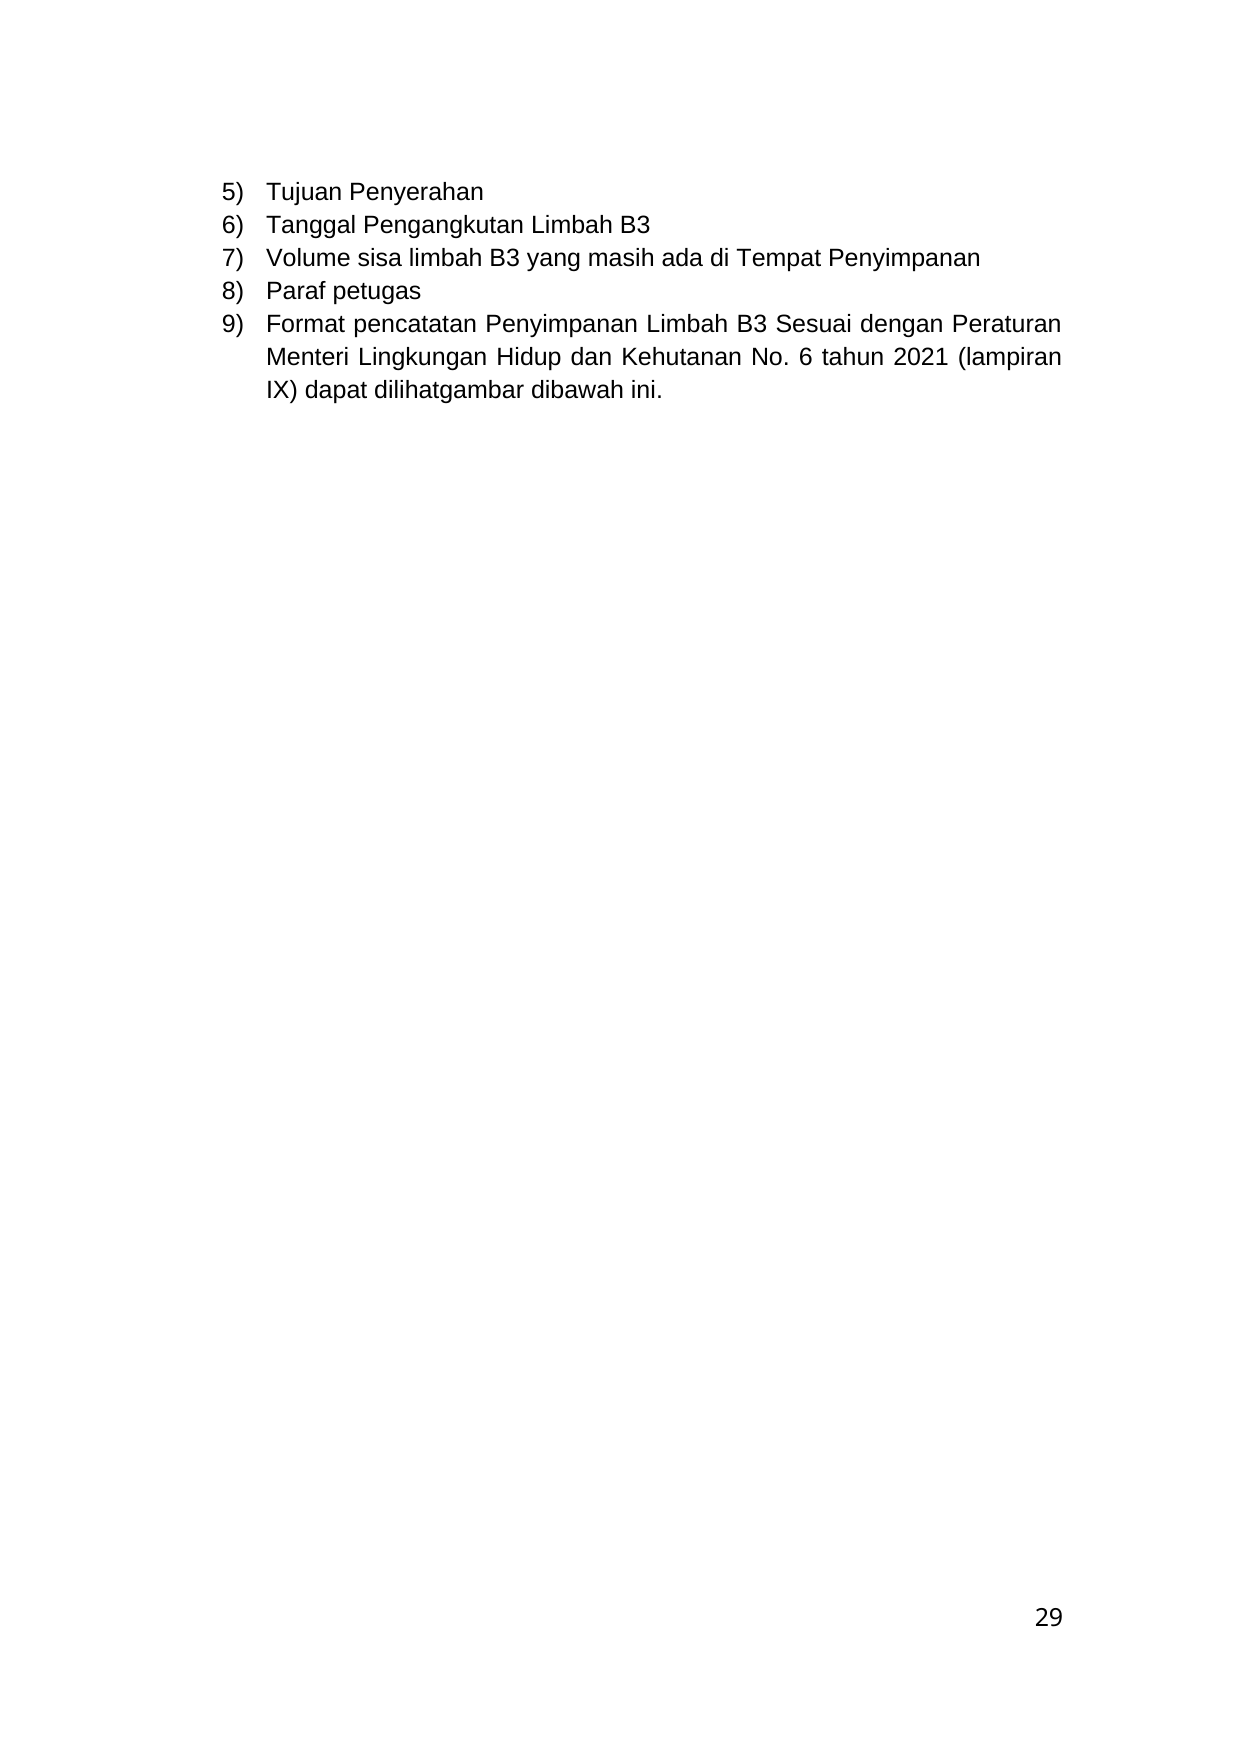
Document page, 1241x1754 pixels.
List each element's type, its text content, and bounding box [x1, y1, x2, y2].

list Volume sisa limbah B3 yang masih ada di Tempat Penyimpanan [222, 243, 1063, 272]
list Paraf petugas [222, 276, 1063, 305]
list Tanggal Pengangkutan Limbah B3 [222, 210, 1063, 239]
list Tujuan Penyerahan [222, 177, 1063, 206]
list Format pencatatan Penyimpanan Limbah B3 Sesuai dengan Peraturan Menteri Lingkungan Hidup dan Kehutanan No. 6 tahun 2021 (lampiran IX) dapat dilihatgambar dibawah ini. [222, 309, 1063, 404]
